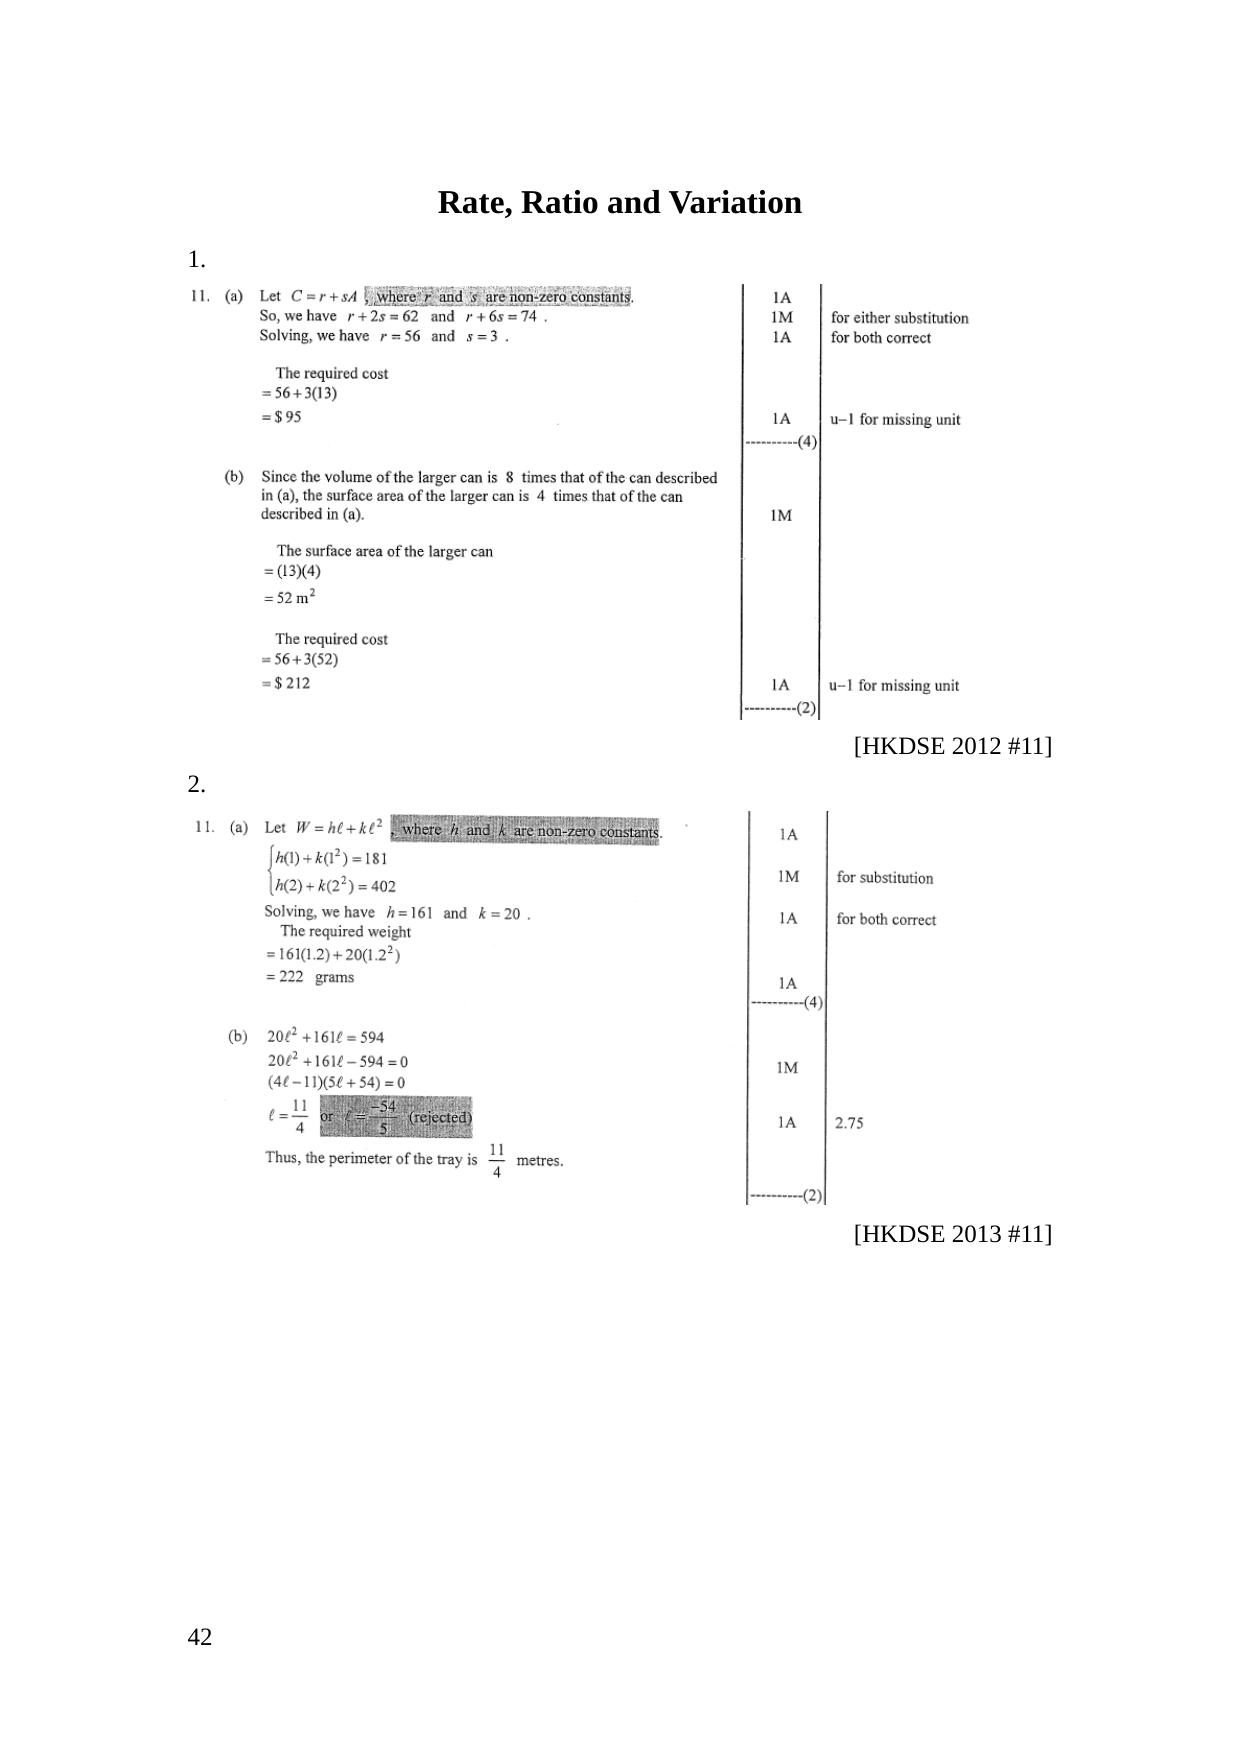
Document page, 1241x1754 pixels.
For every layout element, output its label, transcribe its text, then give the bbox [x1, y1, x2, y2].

text 2. [187, 764, 1053, 802]
text [HKDSE 2012 #11] [187, 727, 1053, 764]
text 1. [187, 239, 1053, 277]
text Rate, Ratio and Variation [187, 164, 1053, 239]
text [HKDSE 2013 #11] [187, 1214, 1053, 1252]
